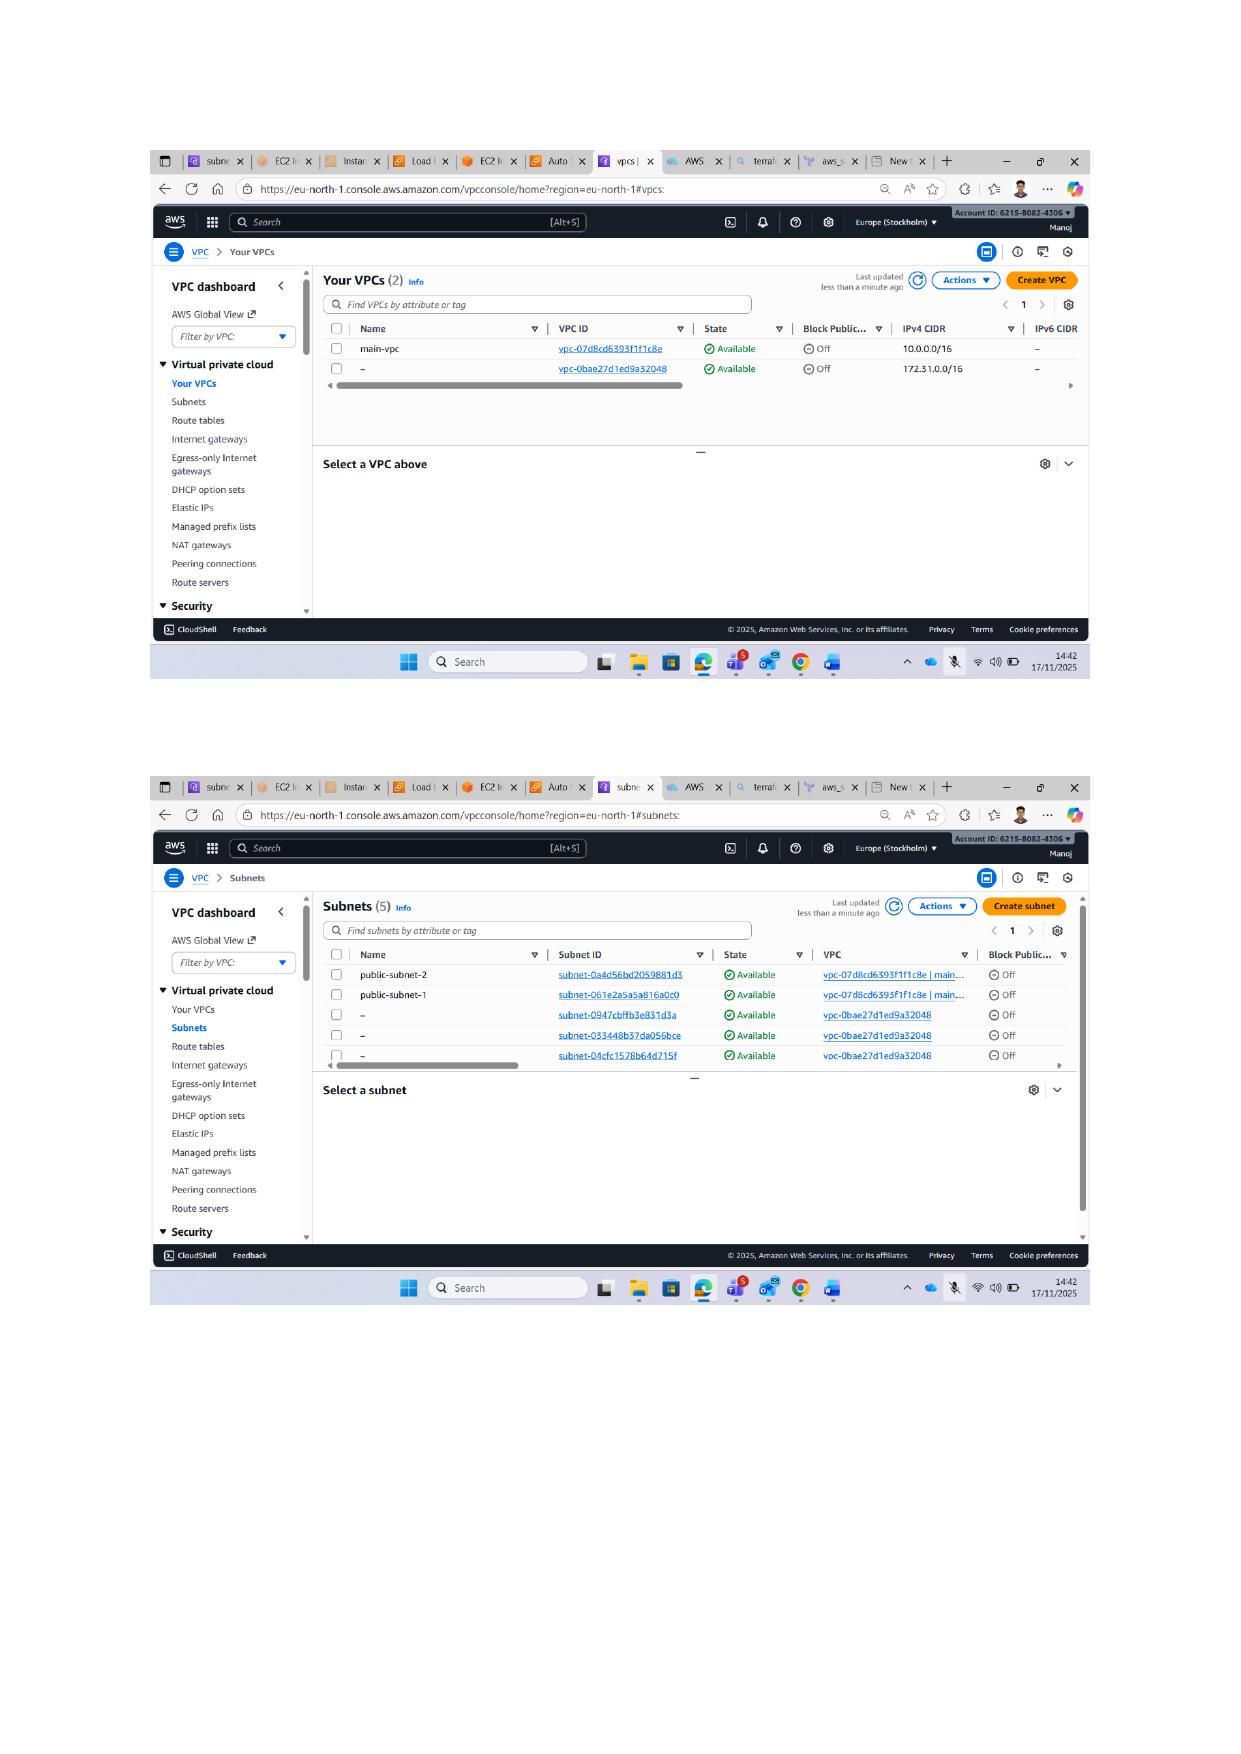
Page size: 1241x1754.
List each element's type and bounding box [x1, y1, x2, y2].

picture [150, 776, 1091, 1305]
picture [150, 150, 1091, 679]
